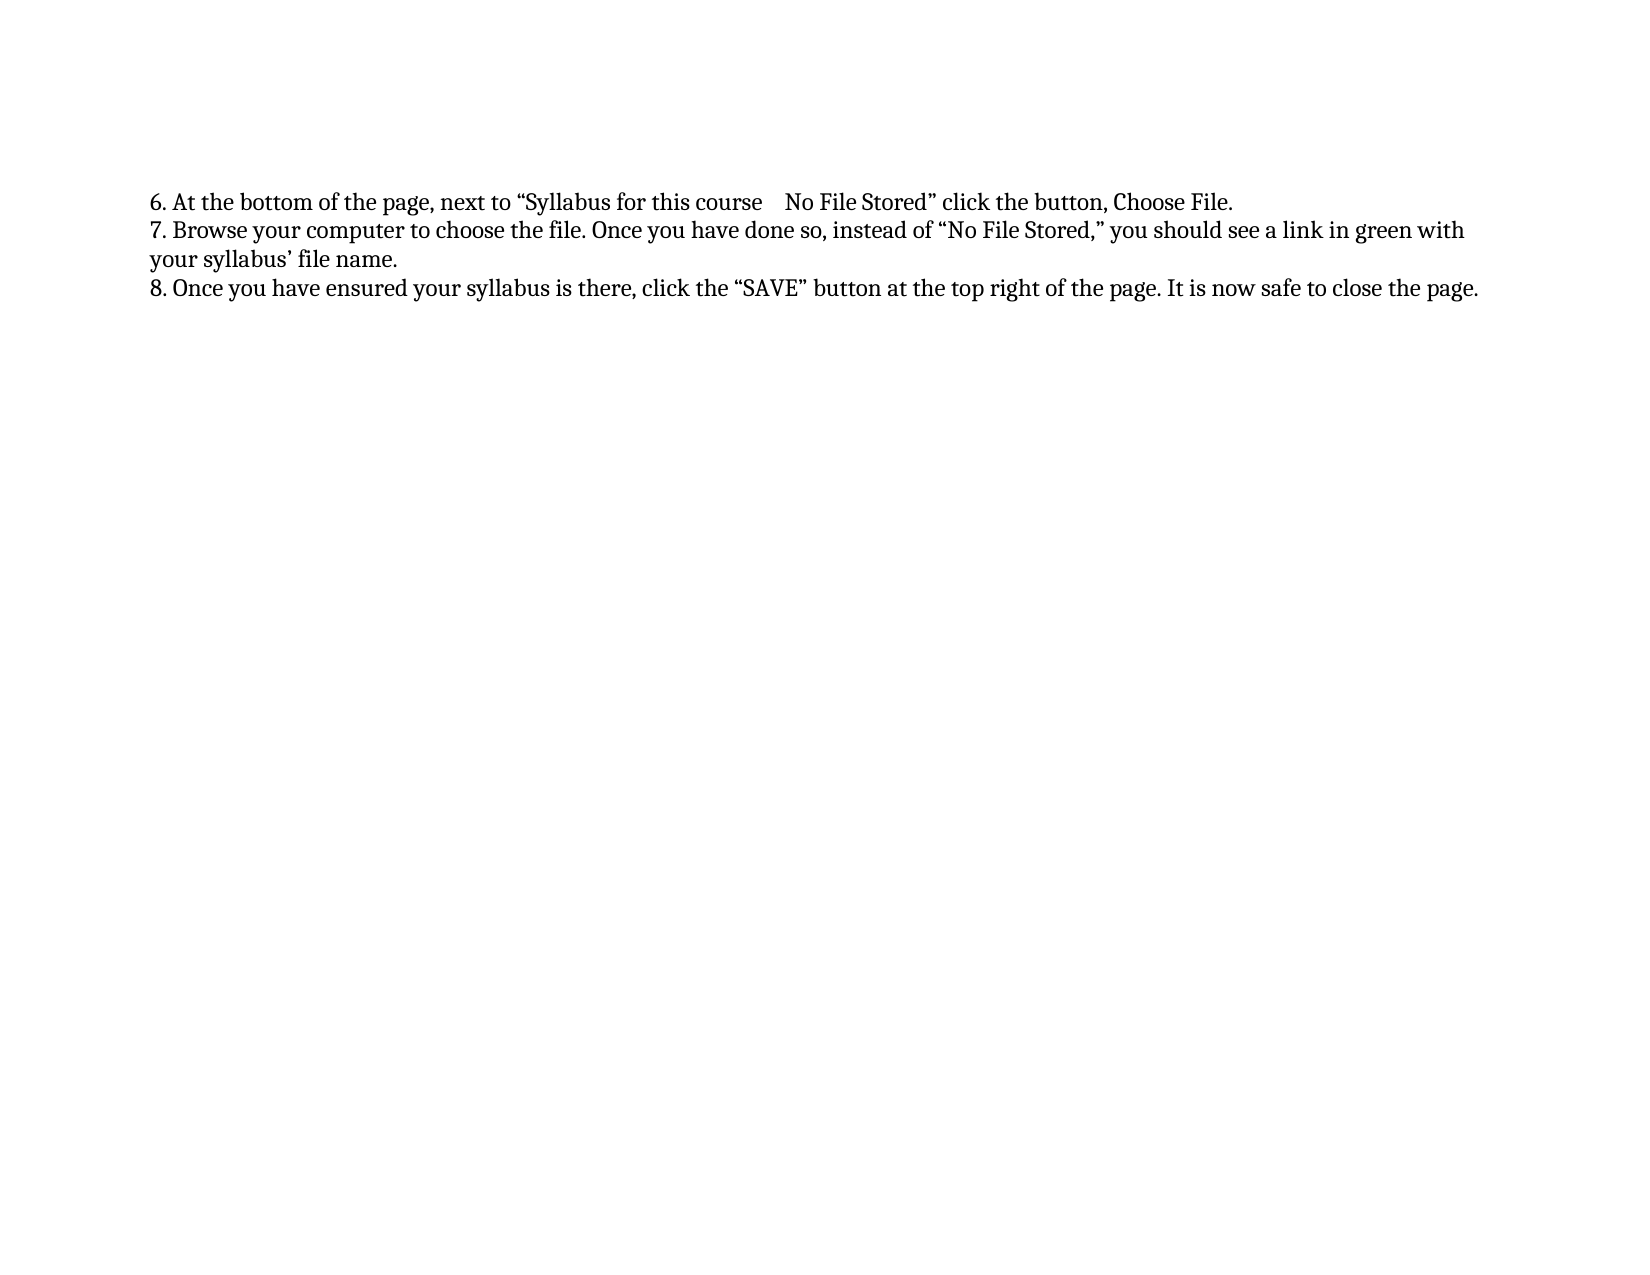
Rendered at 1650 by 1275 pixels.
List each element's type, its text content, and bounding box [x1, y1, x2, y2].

text 6. At the bottom of the page, next to “Syllabus for this course No File Stored” click the button, Choose File. [150, 187, 1500, 216]
text 7. Browse your computer to choose the file. Once you have done so, instead of “No File Stored,” you should see a link in green with your syllabus’ file name. [150, 216, 1500, 274]
text 8. Once you have ensured your syllabus is there, click the “SAVE” button at the top right of the page. It is now safe to close the page. [150, 274, 1500, 302]
